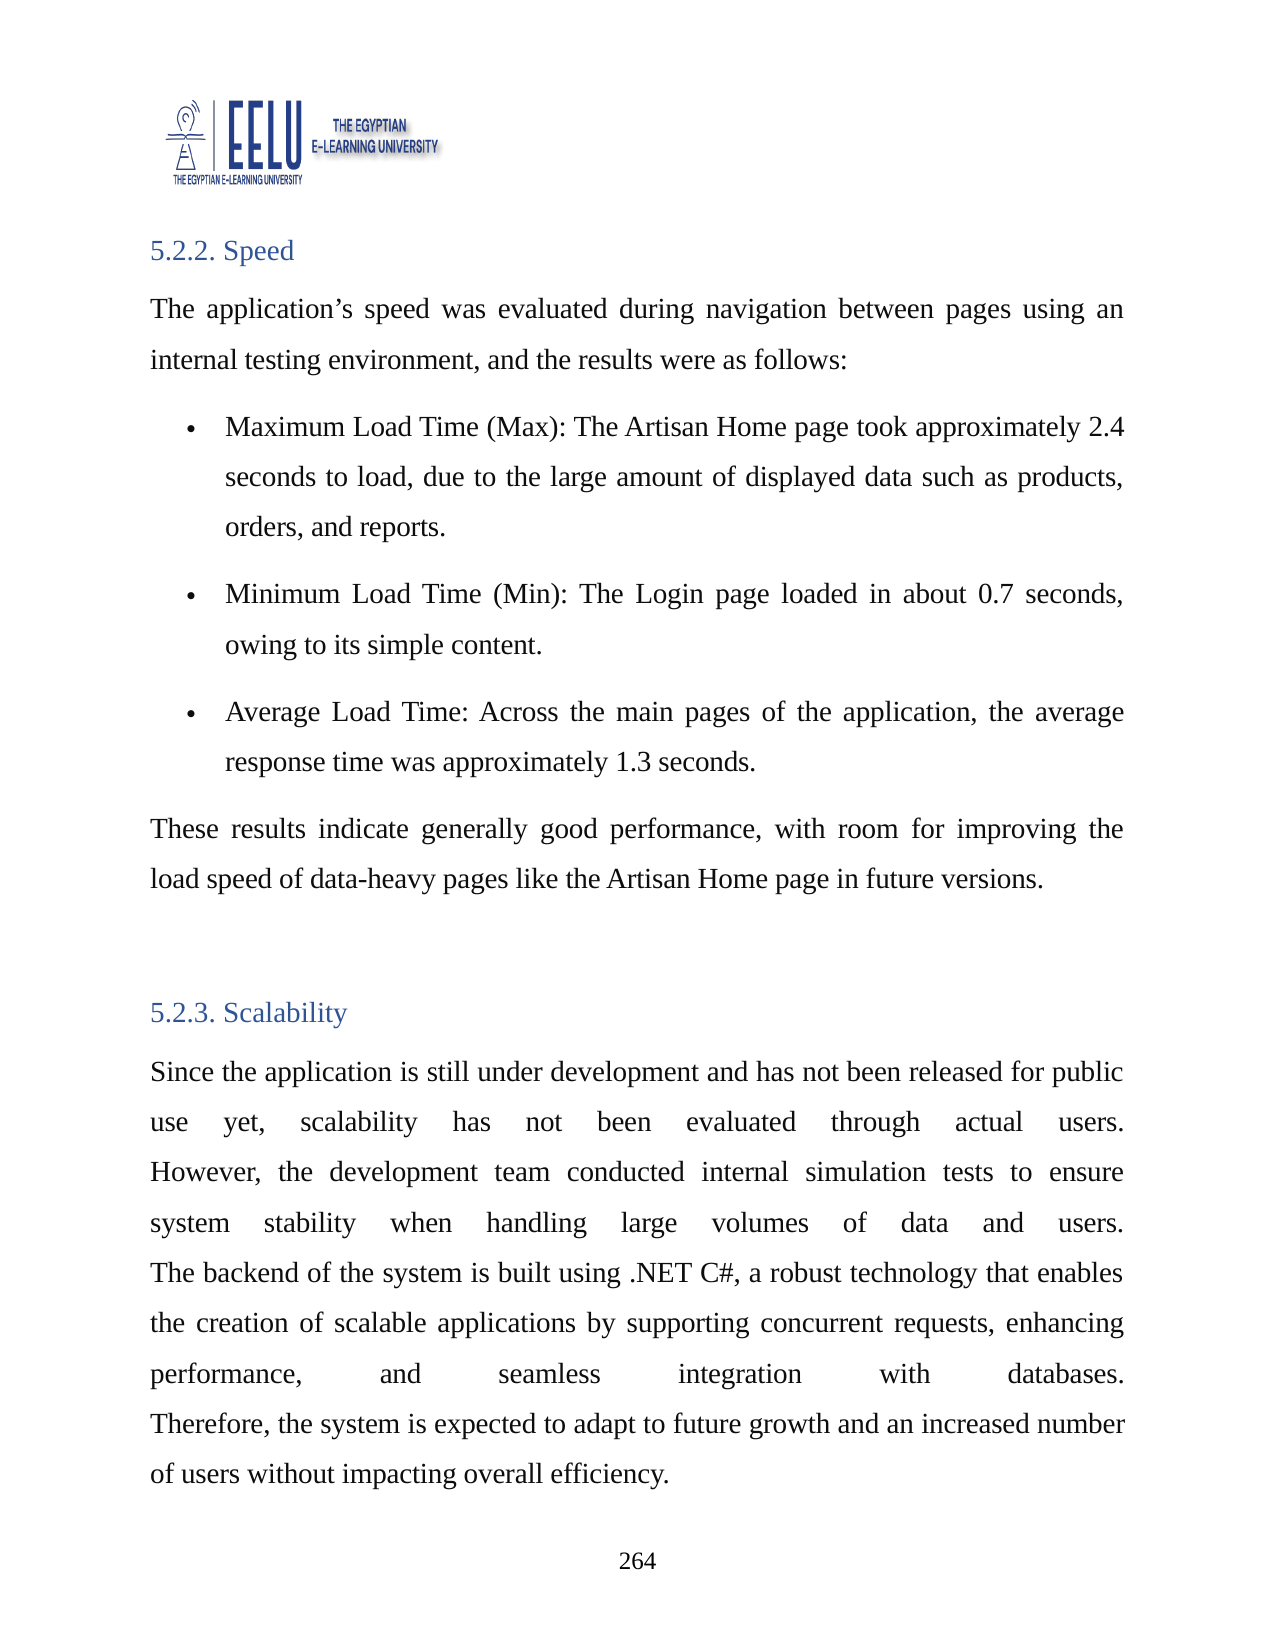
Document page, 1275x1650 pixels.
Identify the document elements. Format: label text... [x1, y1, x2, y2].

text The application’s speed was evaluated during navigation between pages using an internal testing environment, and the results were as follows: [150, 292, 1125, 375]
subtitle 5.2.2. Speed [150, 233, 1125, 266]
list Minimum Load Time (Min): The Login page loaded in about 0.7 seconds, owing to its simple content. [187, 576, 1125, 660]
text Since the application is still under development and has not been released for public use yet, scalability has not been evaluated through actual users. However, the development team conducted internal simulation tests to ensure system stability when handling large volumes of data and users. The backend of the system is built using .NET C#, a robust technology that enables the creation of scalable applications by supporting concurrent requests, enhancing performance, and seamless integration with databases. Therefore, the system is expected to adapt to future growth and an increased number of users without impacting overall efficiency. [150, 1054, 1125, 1490]
list Average Load Time: Across the main pages of the application, the average response time was approximately 1.3 seconds. [187, 694, 1125, 778]
subtitle 5.2.3. Scalability [150, 995, 1125, 1029]
text These results indicate generally good performance, with room for improving the load speed of data-heavy pages like the Artisan Home page in future versions. [150, 811, 1125, 895]
list Maximum Load Time (Max): The Artisan Home page took approximately 2.4 seconds to load, due to the large amount of displayed data such as products, orders, and reports. [187, 409, 1125, 543]
picture [150, 75, 444, 188]
